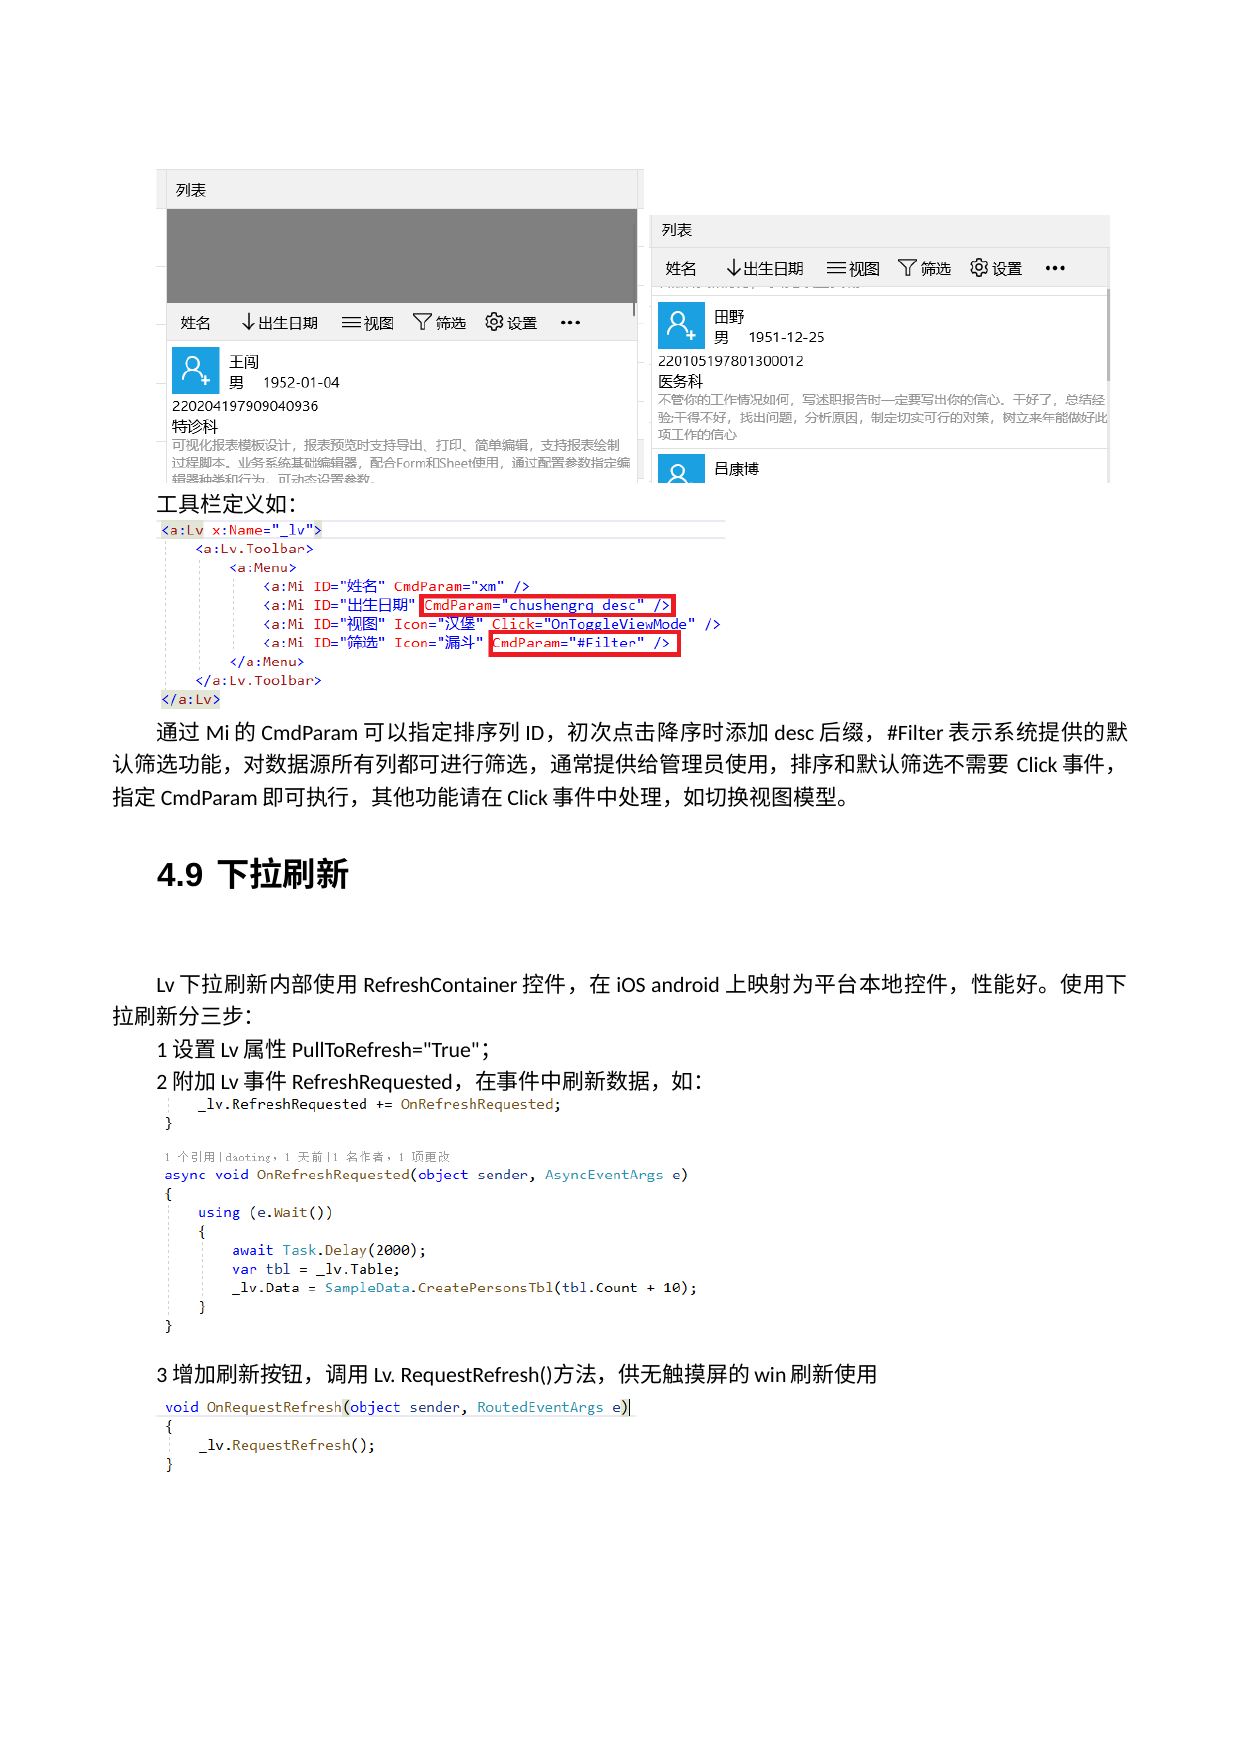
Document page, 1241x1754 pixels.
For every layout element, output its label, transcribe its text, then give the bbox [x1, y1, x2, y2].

subtitle 下拉刷新 [157, 839, 1128, 904]
picture [156, 1096, 727, 1339]
picture [156, 166, 644, 483]
picture [156, 519, 726, 711]
text Lv下拉刷新内部使用RefreshContainer控件，在iOS android上映射为平台本地控件，性能好。使用下拉刷新分三步： [112, 966, 1128, 1031]
text 1 设置Lv属性 PullToRefresh="True"； [112, 1031, 1128, 1064]
text 工具栏定义如： [112, 487, 1128, 519]
picture [156, 1399, 636, 1476]
text 通过Mi的CmdParam可以指定排序列ID，初次点击降序时添加desc后缀，#Filter表示系统提供的默认筛选功能，对数据源所有列都可进行筛选，通常提供给管理员使用，排序和默认筛选不需要Click事件，指定CmdParam即可执行，其他功能请在Click事件中处理，如切换视图模型。 [112, 714, 1128, 812]
picture [649, 215, 1111, 483]
text 2 附加Lv事件 RefreshRequested，在事件中刷新数据，如： [112, 1064, 1128, 1096]
text 3 增加刷新按钮，调用Lv. RequestRefresh()方法，供无触摸屏的win刷新使用 [112, 1356, 1128, 1389]
